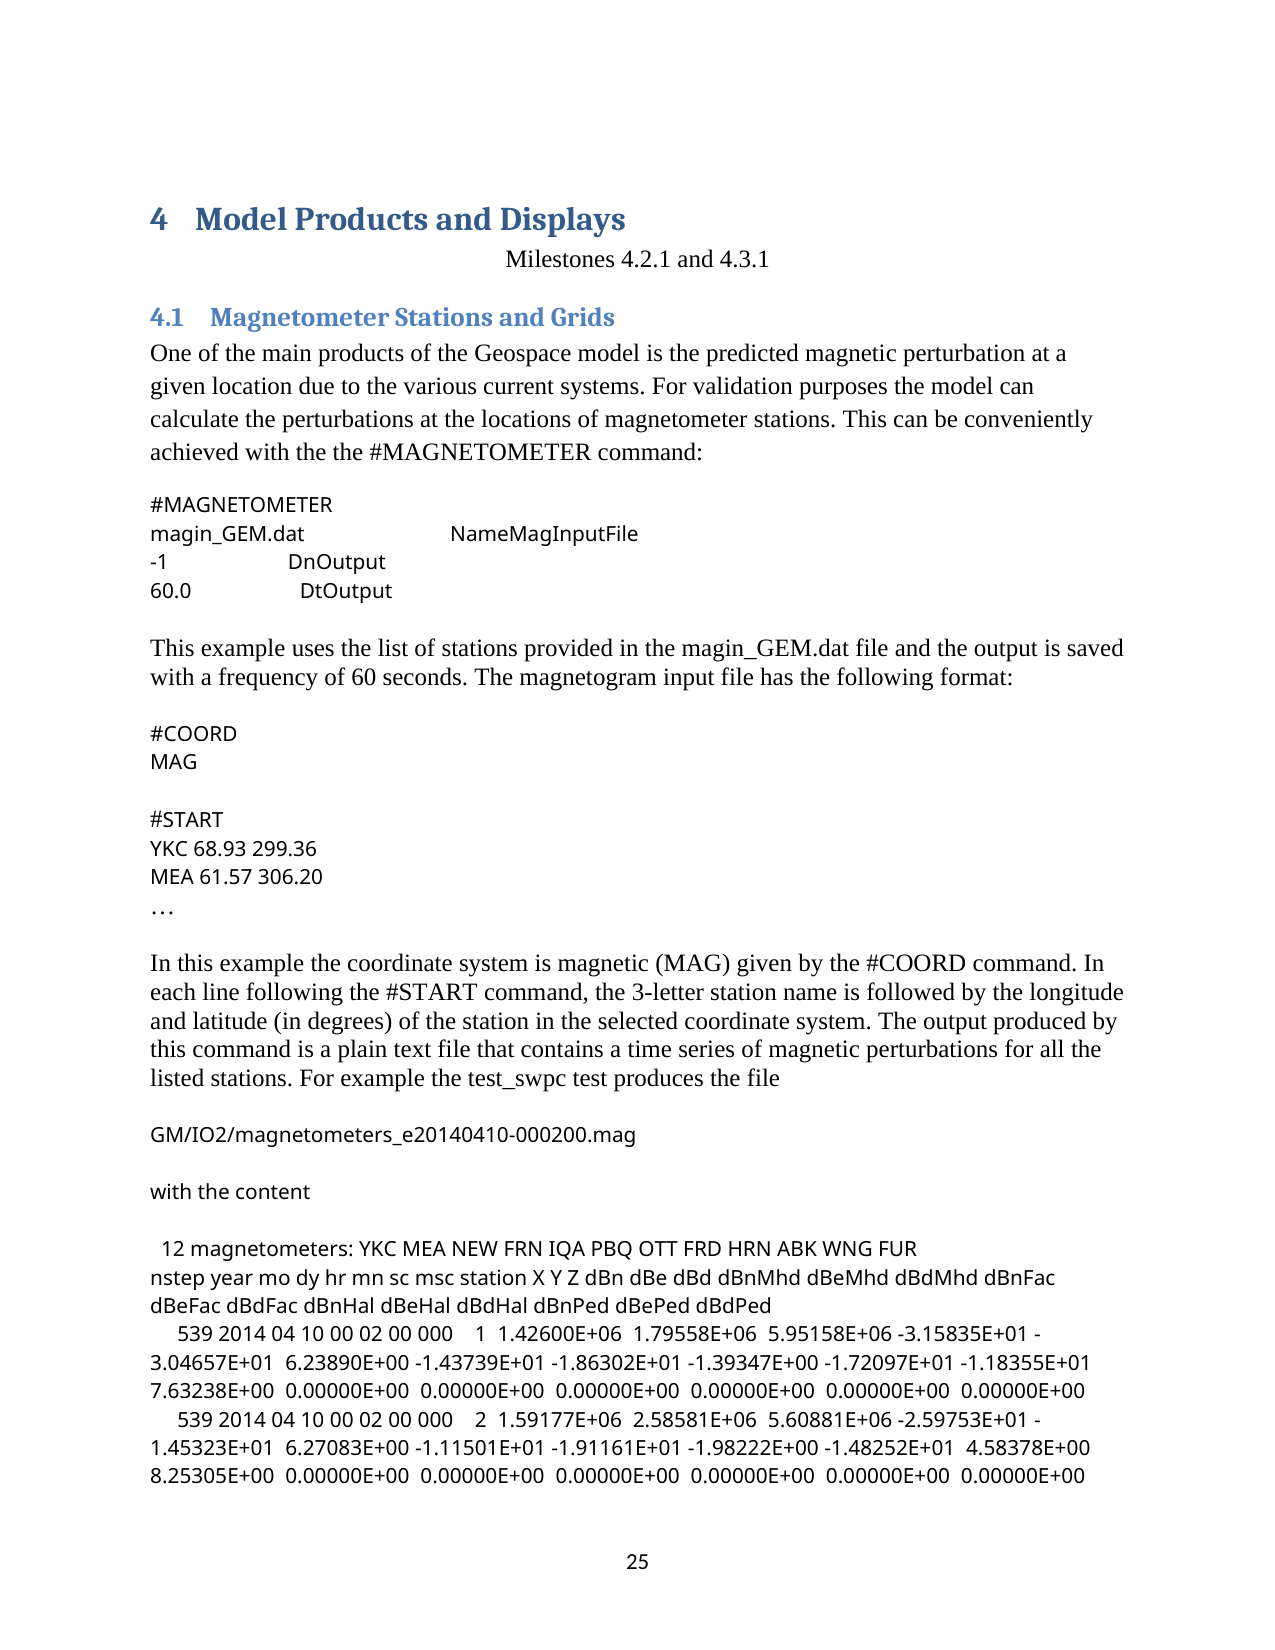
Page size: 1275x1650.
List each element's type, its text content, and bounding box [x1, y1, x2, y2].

text #START [150, 804, 1125, 834]
text 539 2014 04 10 00 02 00 000 1 1.42600E+06 1.79558E+06 5.95158E+06 -3.15835E+01 -3.04657E+01 6.23890E+00 -1.43739E+01 -1.86302E+01 -1.39347E+00 -1.72097E+01 -1.18355E+01 7.63238E+00 0.00000E+00 0.00000E+00 0.00000E+00 0.00000E+00 0.00000E+00 0.00000E+00 [150, 1319, 1125, 1405]
text Milestones 4.2.1 and 4.3.1 [150, 244, 1125, 273]
text … [150, 891, 1125, 919]
text One of the main products of the Geospace model is the predicted magnetic perturbation at a given location due to the various current systems. For validation purposes the model can calculate the perturbations at the locations of magnetometer stations. This can be conveniently achieved with the the #MAGNETOMETER command: [150, 338, 1125, 466]
text MAG [150, 747, 1125, 776]
text #COORD [150, 719, 1125, 747]
text 60.0 DtOutput [150, 576, 1125, 604]
subtitle Model Products and Displays [150, 200, 1125, 238]
text 539 2014 04 10 00 02 00 000 2 1.59177E+06 2.58581E+06 5.60881E+06 -2.59753E+01 -1.45323E+01 6.27083E+00 -1.11501E+01 -1.91161E+01 -1.98222E+00 -1.48252E+01 4.58378E+00 8.25305E+00 0.00000E+00 0.00000E+00 0.00000E+00 0.00000E+00 0.00000E+00 0.00000E+00 [150, 1405, 1125, 1490]
text #MAGNETOMETER [150, 491, 1125, 519]
text 12 magnetometers: YKC MEA NEW FRN IQA PBQ OTT FRD HRN ABK WNG FUR [150, 1234, 1125, 1263]
text with the content [150, 1177, 1125, 1206]
text nstep year mo dy hr mn sc msc station X Y Z dBn dBe dBd dBnMhd dBeMhd dBdMhd dBnFac dBeFac dBdFac dBnHal dBeHal dBdHal dBnPed dBePed dBdPed [150, 1263, 1125, 1319]
text This example uses the list of stations provided in the magin_GEM.dat file and the output is saved with a frequency of 60 seconds. The magnetogram input file has the following format: [150, 633, 1125, 690]
text magin_GEM.dat NameMagInputFile [150, 519, 1125, 547]
text YKC 68.93 299.36 [150, 834, 1125, 862]
text -1 DnOutput [150, 547, 1125, 576]
text GM/IO2/magnetometers_e20140410-000200.mag [150, 1120, 1125, 1149]
subtitle Magnetometer Stations and Grids [150, 302, 1125, 333]
text MEA 61.57 306.20 [150, 862, 1125, 891]
text In this example the coordinate system is magnetic (MAG) given by the #COORD command. In each line following the #START command, the 3-letter station name is followed by the longitude and latitude (in degrees) of the station in the selected coordinate system. The output produced by this command is a plain text file that contains a time series of magnetic perturbations for all the listed stations. For example the test_swpc test produces the file [150, 948, 1125, 1092]
